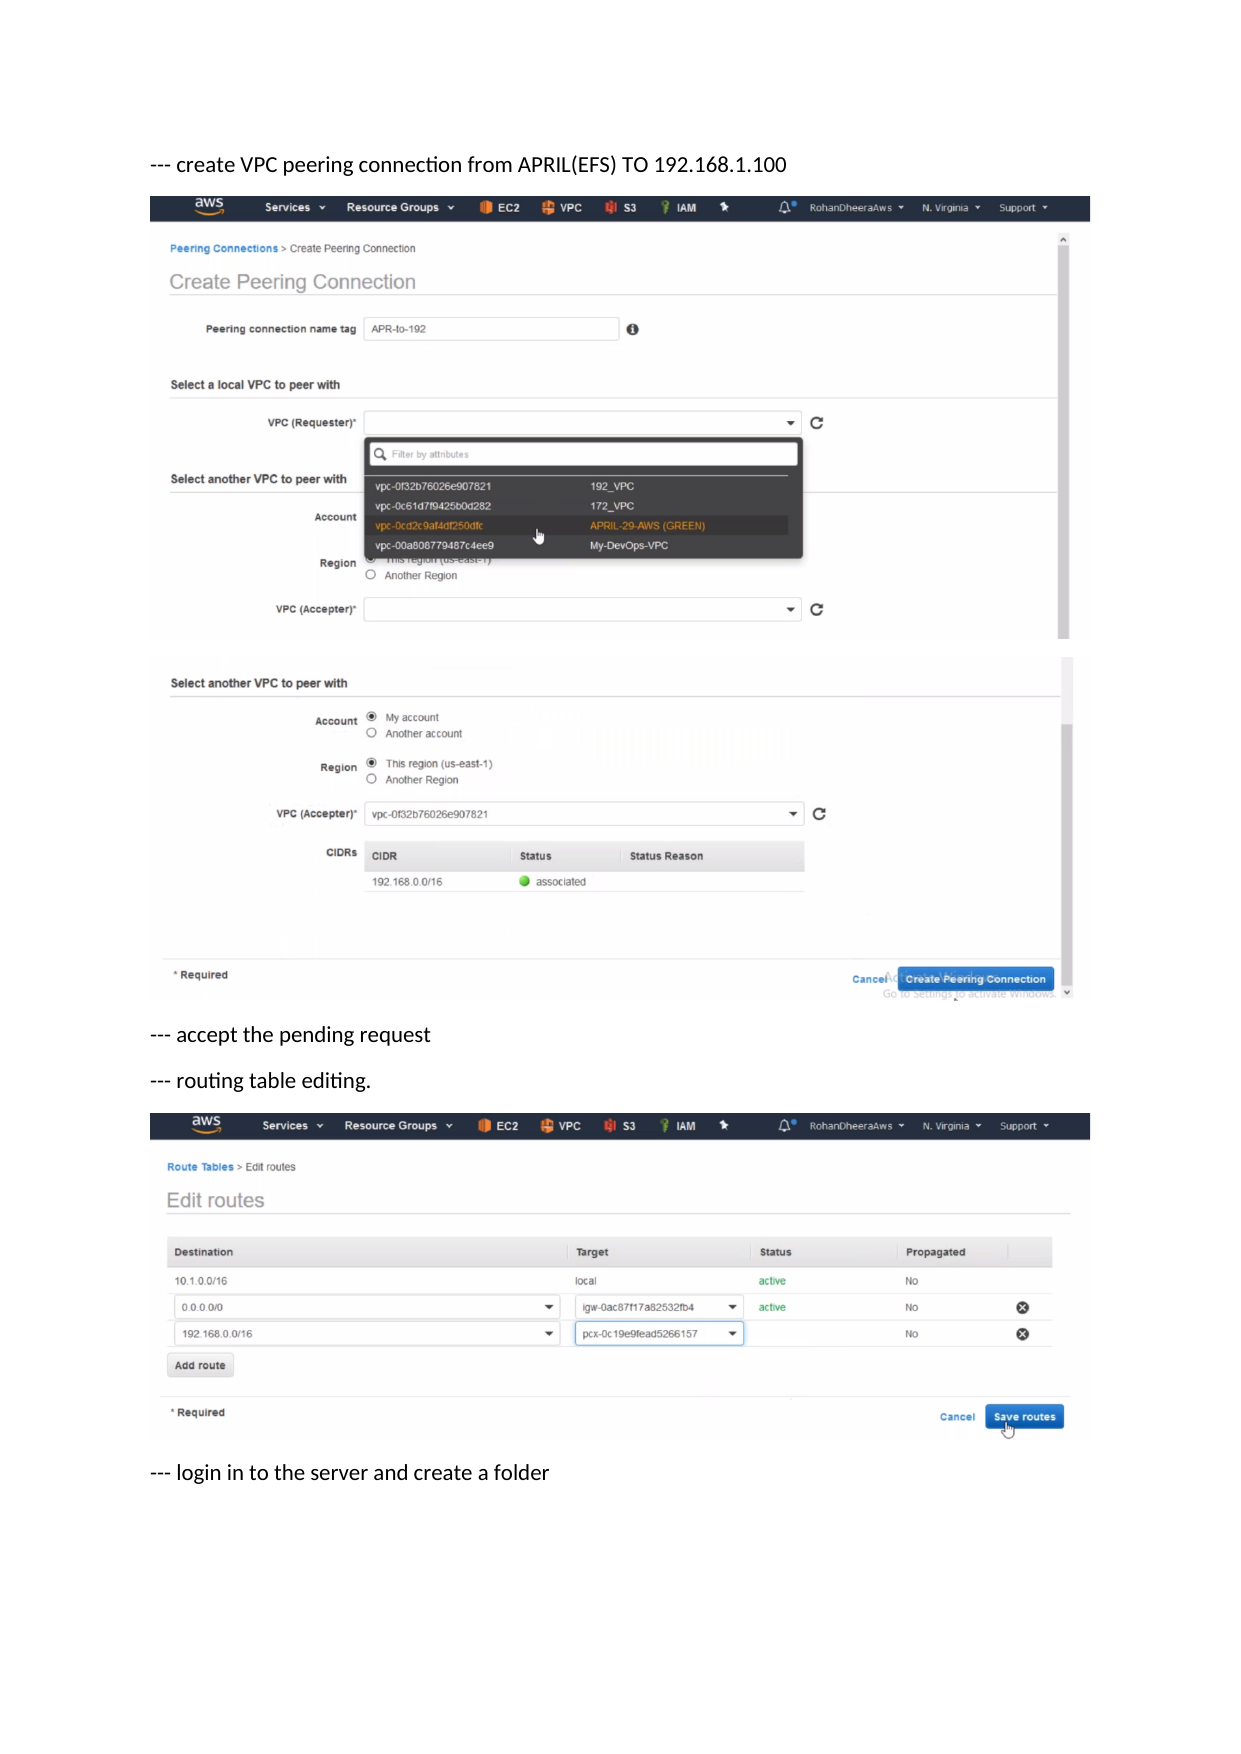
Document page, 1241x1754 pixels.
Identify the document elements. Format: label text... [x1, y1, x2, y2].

picture [150, 1113, 1091, 1440]
text --- create VPC peering connection from APRIL(EFS) TO 192.168.1.100 [150, 150, 1090, 178]
picture [150, 196, 1091, 639]
picture [150, 657, 1091, 1001]
text --- routing table editing. [150, 1067, 1090, 1095]
text --- login in to the server and create a folder [150, 1458, 1090, 1486]
text --- accept the pending request [150, 1020, 1090, 1048]
